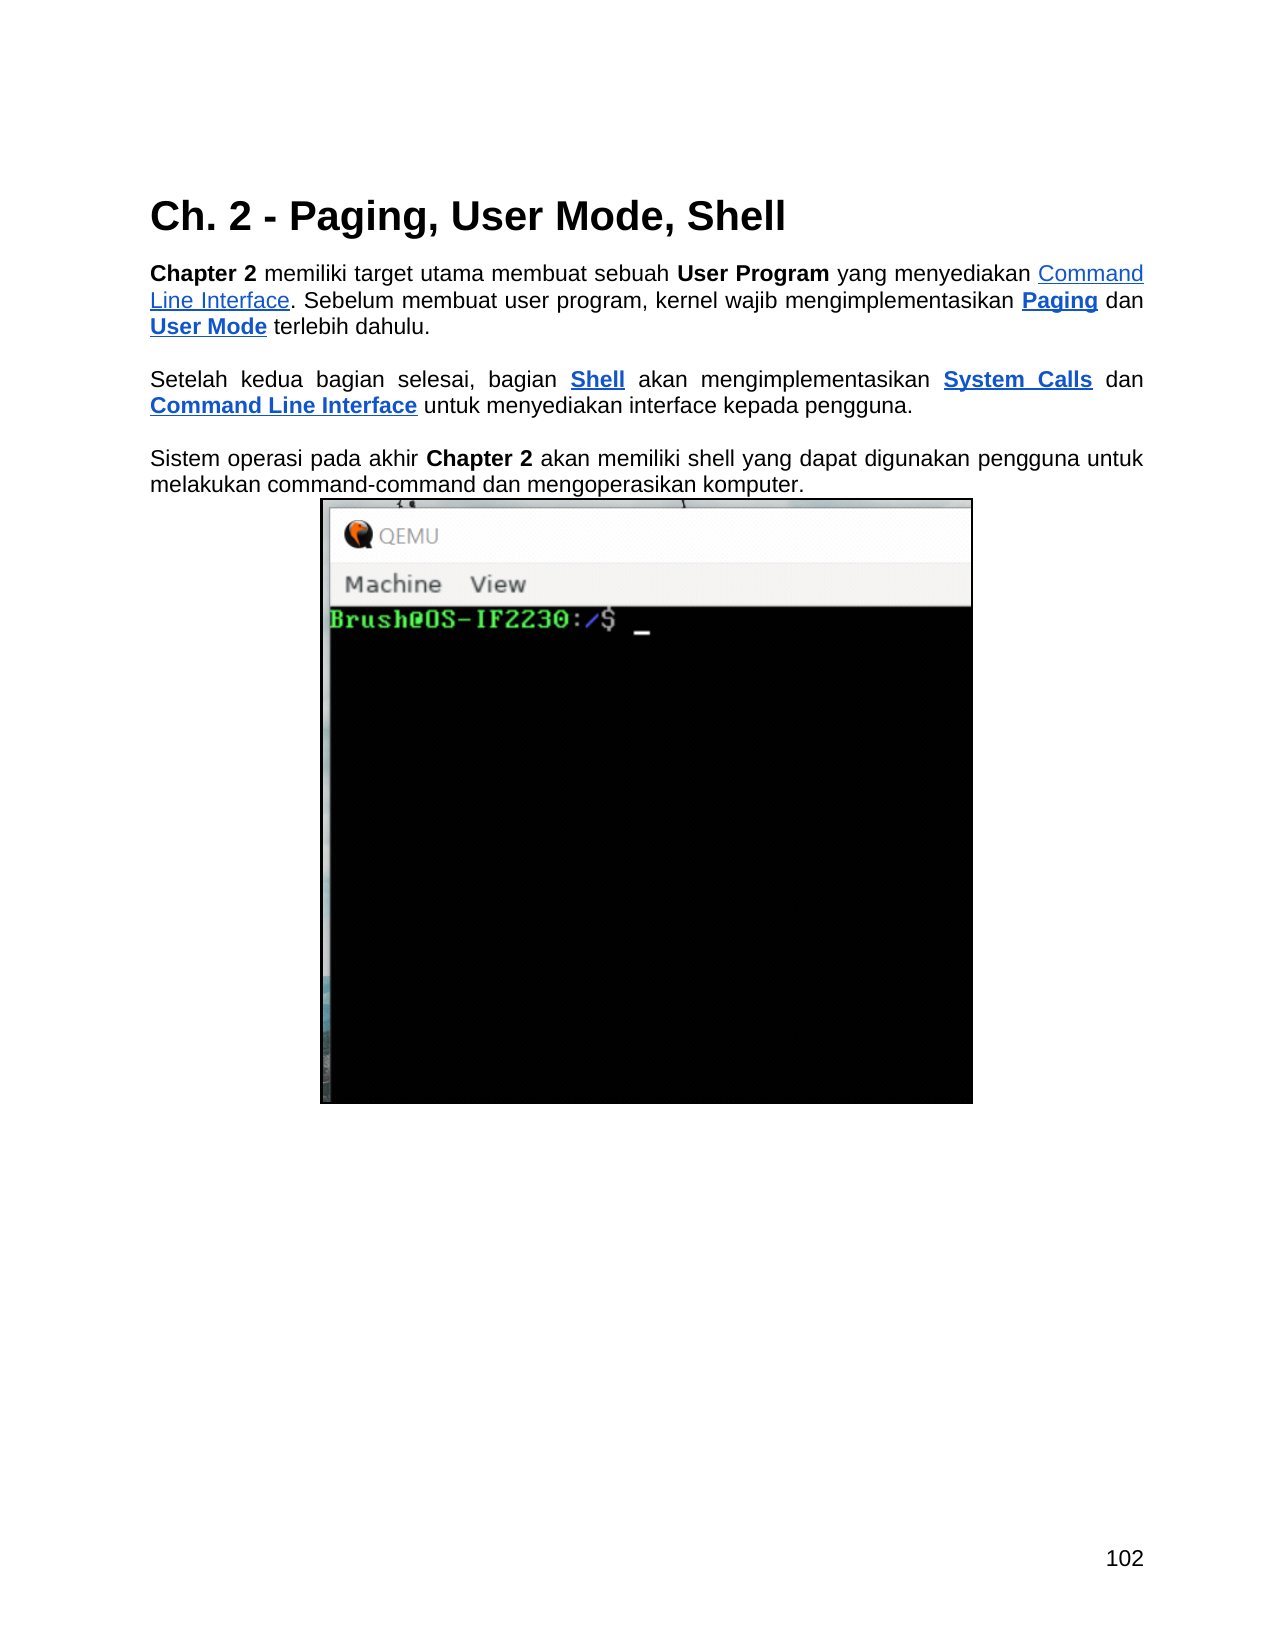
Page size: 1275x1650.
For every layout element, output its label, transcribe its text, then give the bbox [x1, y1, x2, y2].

subtitle Ch. 2 - Paging, User Mode, Shell [150, 191, 1144, 239]
text Sistem operasi pada akhir Chapter 2 akan memiliki shell yang dapat digunakan pengguna untuk melakukan command-command dan mengoperasikan komputer. [150, 445, 1144, 497]
picture [323, 500, 971, 1102]
text Setelah kedua bagian selesai, bagian Shell akan mengimplementasikan System Calls dan Command Line Interface untuk menyediakan interface kepada pengguna. [150, 366, 1144, 418]
text Chapter 2 memiliki target utama membuat sebuah User Program yang menyediakan Command Line Interface. Sebelum membuat user program, kernel wajib mengimplementasikan Paging dan User Mode terlebih dahulu. [150, 260, 1144, 339]
